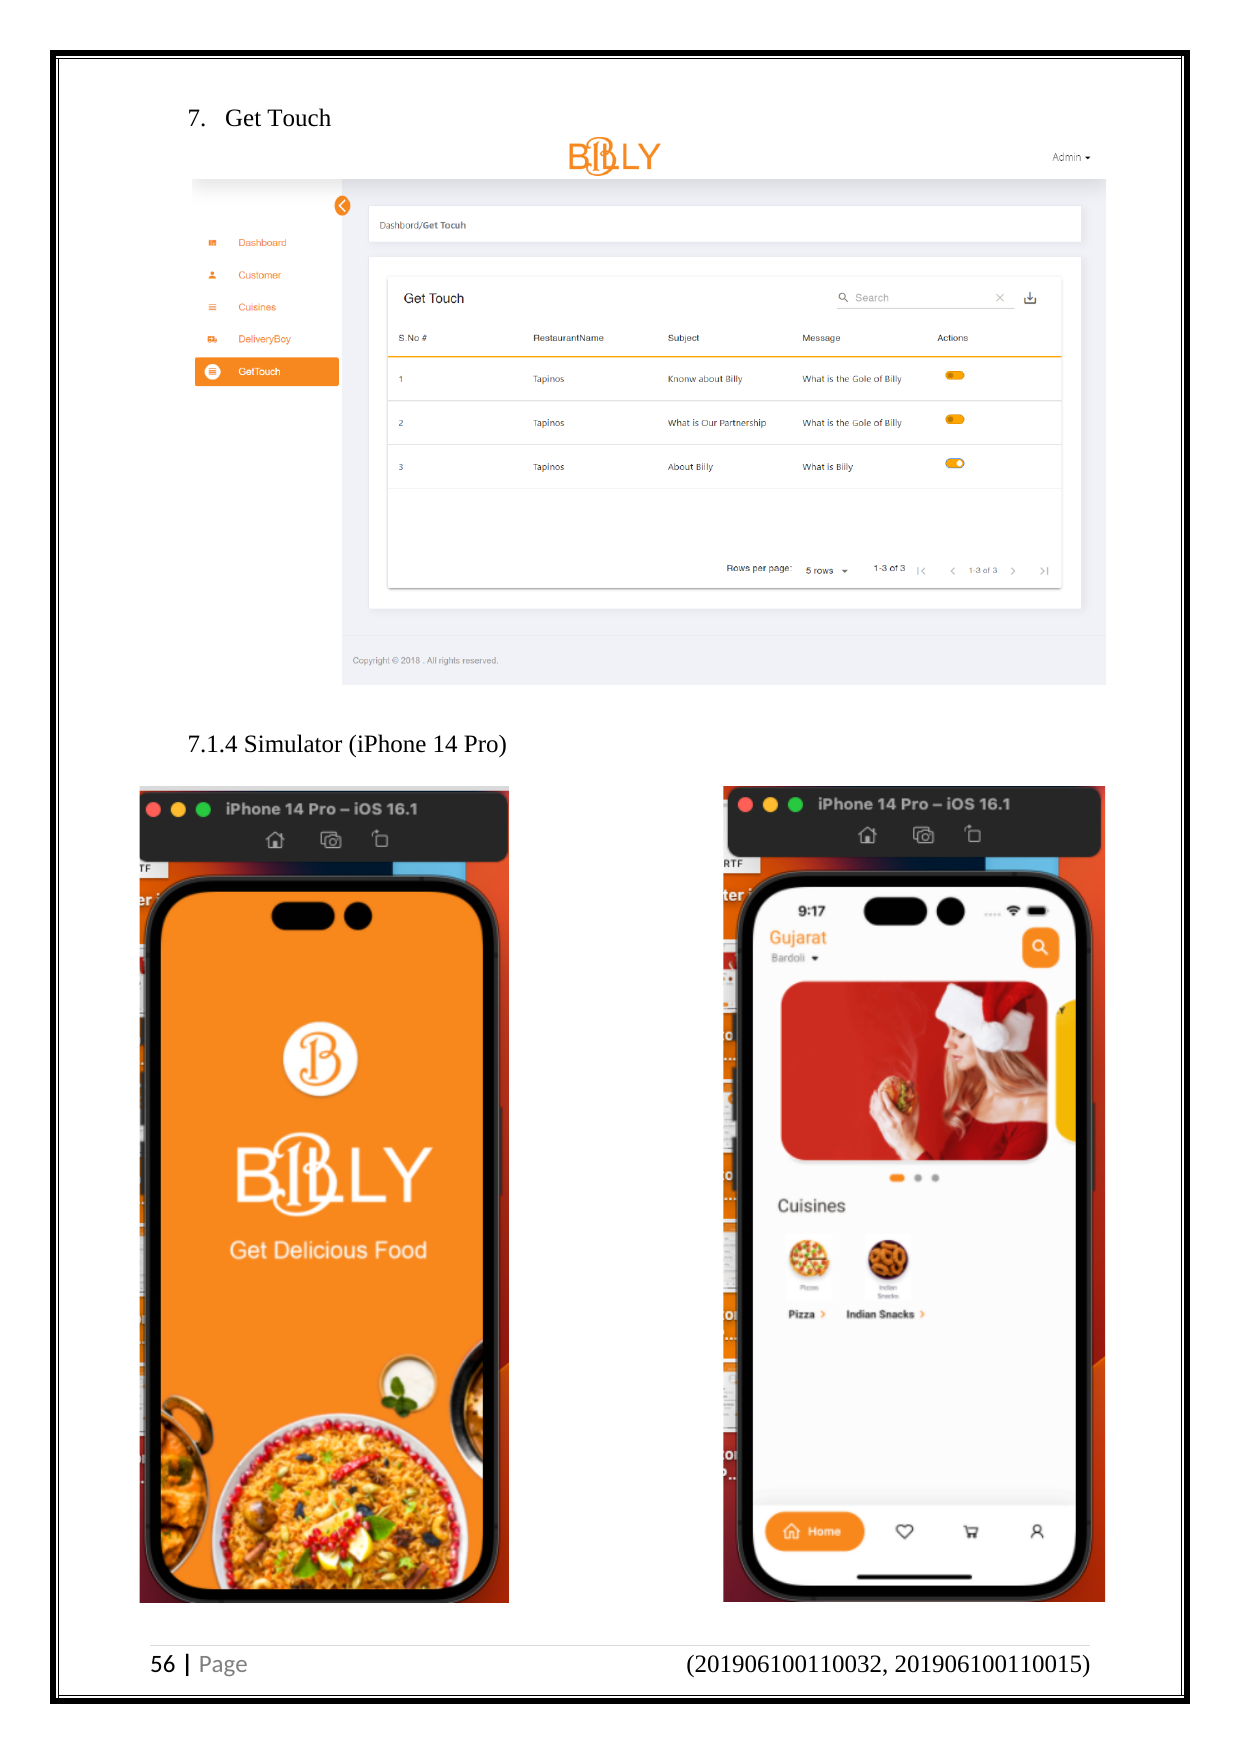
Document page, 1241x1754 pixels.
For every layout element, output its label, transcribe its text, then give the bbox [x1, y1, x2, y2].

list Get Touch [187, 103, 1090, 132]
text 7.1.4 Simulator (iPhone 14 Pro) [187, 729, 1090, 758]
picture [191, 133, 1107, 685]
picture [723, 786, 1106, 1602]
picture [139, 786, 509, 1603]
